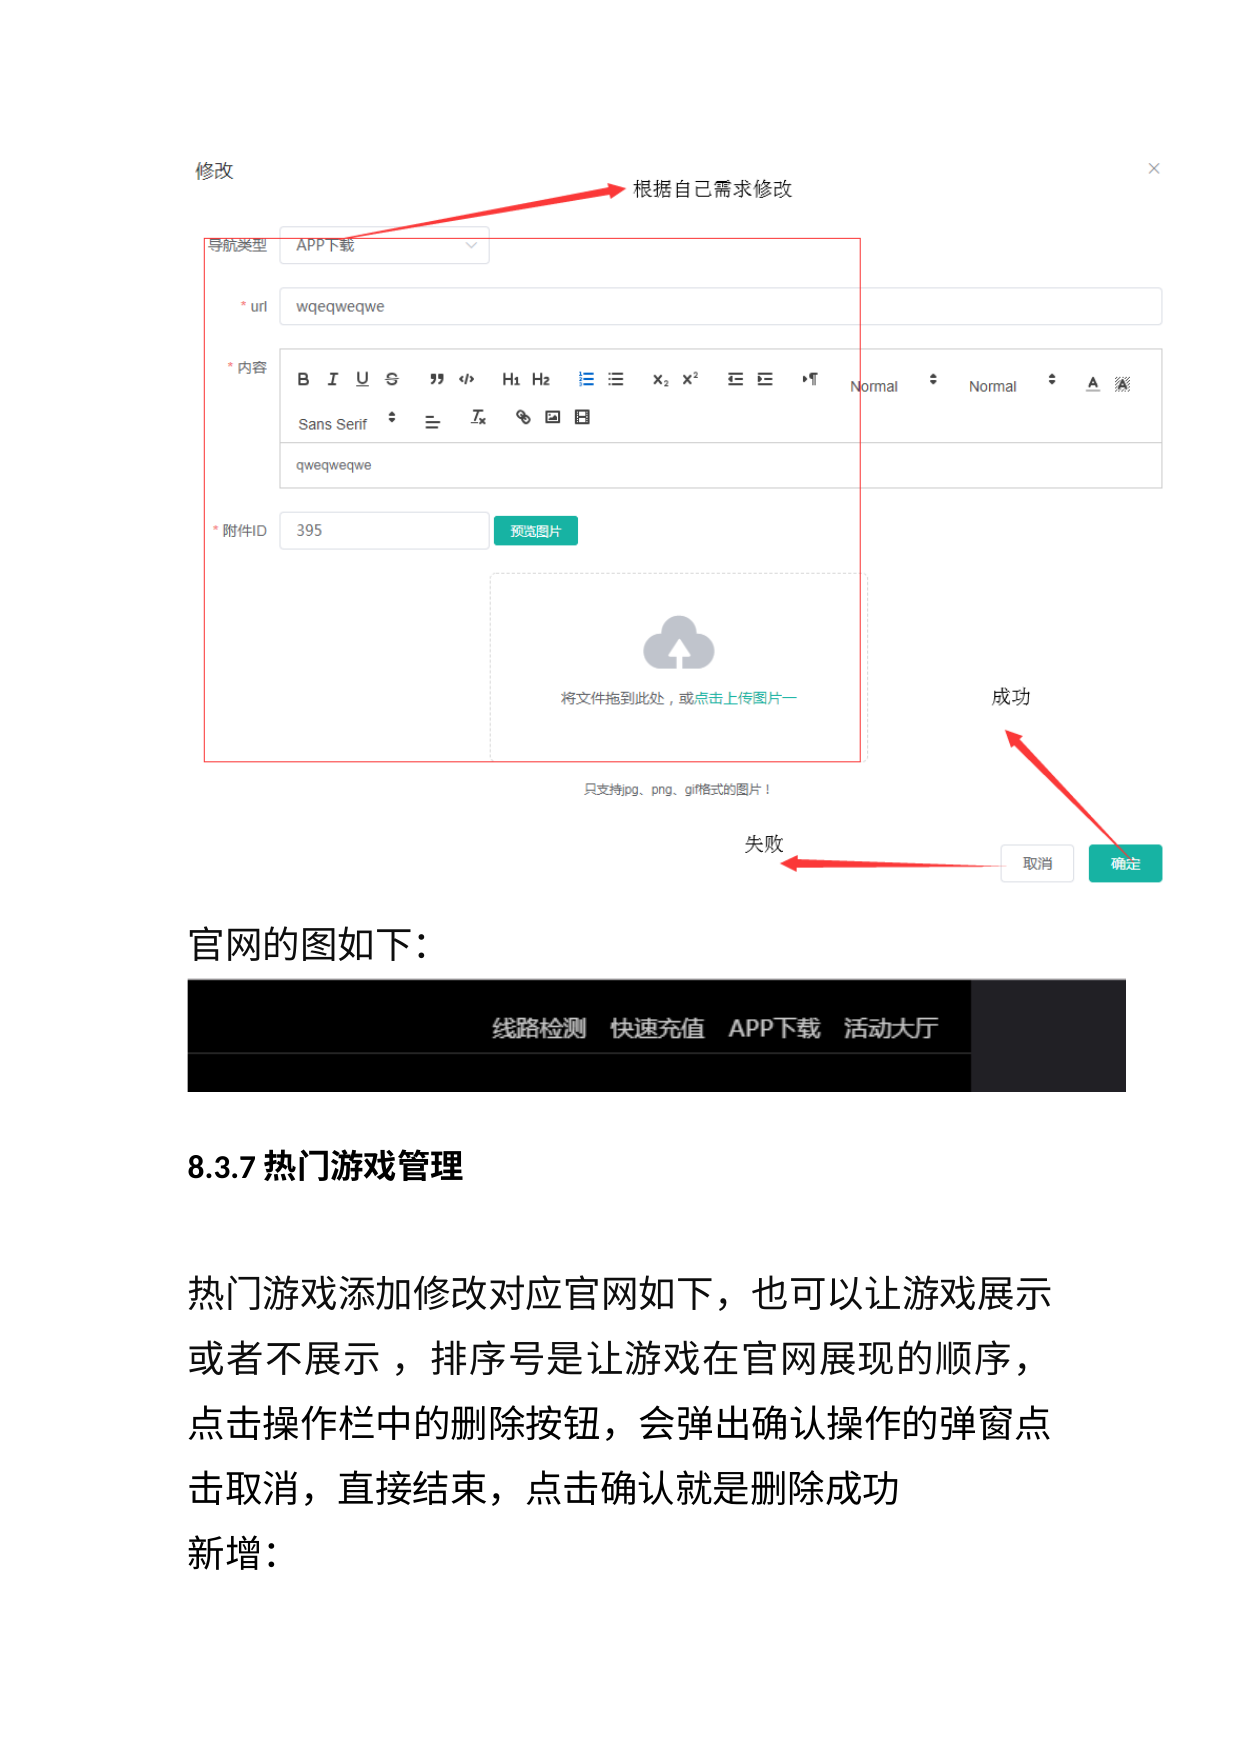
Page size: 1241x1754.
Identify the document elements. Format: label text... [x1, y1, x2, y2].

picture [187, 162, 1173, 894]
text 新增： [187, 1519, 1053, 1584]
text 热门游戏添加修改对应官网如下，也可以让游戏展示或者不展示 ，排序号是让游戏在官网展现的顺序，点击操作栏中的删除按钮，会弹出确认操作的弹窗点击取消，直接结束，点击确认就是删除成功 [187, 1259, 1053, 1519]
text 官网的图如下： [187, 909, 1053, 974]
picture [187, 974, 1126, 1092]
subtitle 8.3.7 热门游戏管理 [187, 1132, 1053, 1197]
